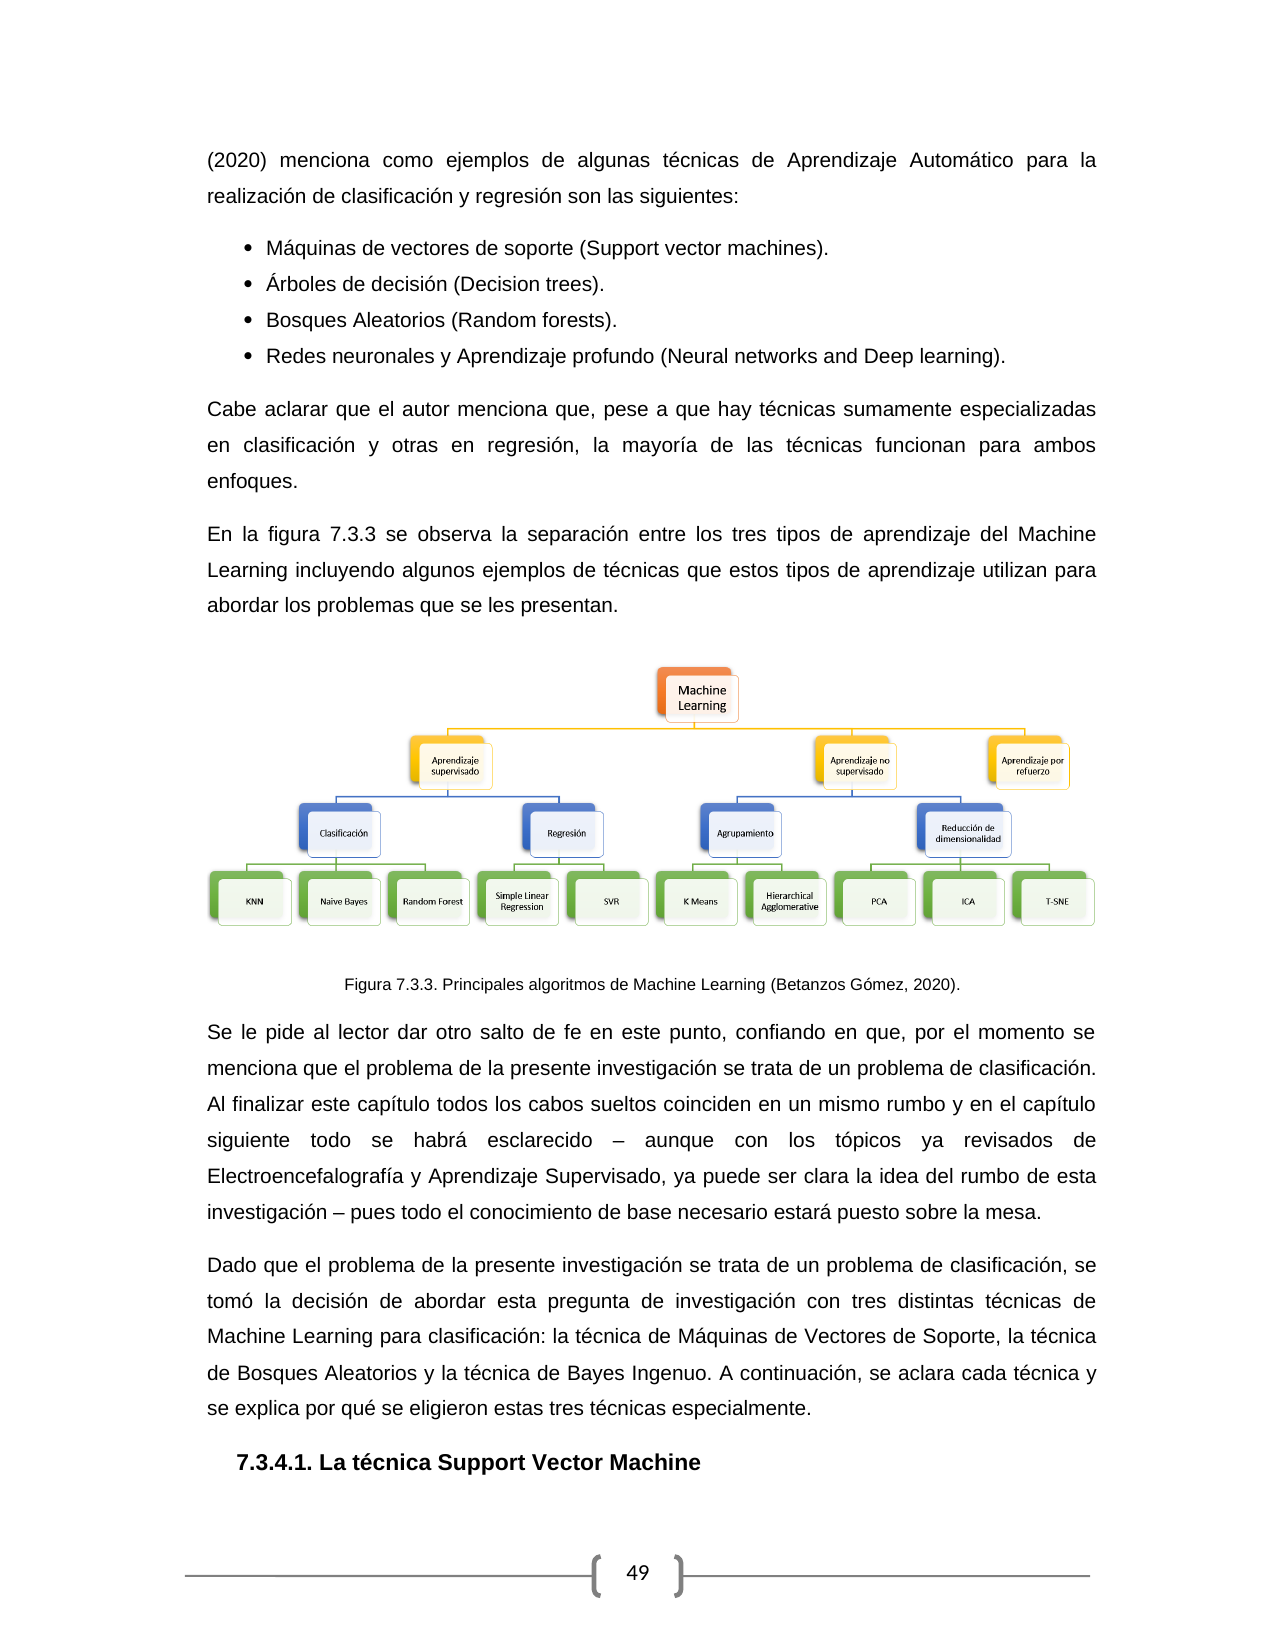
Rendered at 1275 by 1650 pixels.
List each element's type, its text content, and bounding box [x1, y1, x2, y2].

list Máquinas de vectores de soporte (Support vector machines). [244, 236, 1098, 260]
text En la figura 7.3.3 se observa la separación entre los tres tipos de aprendizaje del Machine Learning incluyendo algunos ejemplos de técnicas que estos tipos de aprendizaje utilizan para abordar los problemas que se les presentan. [207, 521, 1098, 617]
text 7.3.4.1. La técnica Support Vector Machine [236, 1449, 1098, 1475]
list Árboles de decisión (Decision trees). [244, 272, 1098, 296]
text Cabe aclarar que el autor menciona que, pese a que hay técnicas sumamente especializadas en clasificación y otras en regresión, la mayoría de las técnicas funcionan para ambos enfoques. [207, 397, 1098, 493]
list Bosques Aleatorios (Random forests). [244, 308, 1098, 332]
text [207, 148, 1098, 207]
picture [206, 646, 1098, 945]
text Dado que el problema de la presente investigación se trata de un problema de clasificación, se tomó la decisión de abordar esta pregunta de investigación con tres distintas técnicas de Machine Learning para clasificación: la técnica de Máquinas de Vectores de Soporte, la técnica de Bosques Aleatorios y la técnica de Bayes Ingenuo. A continuación, se aclara cada técnica y se explica por qué se eligieron estas tres técnicas especialmente. [207, 1252, 1098, 1420]
text Figura 7.3.3. Principales algoritmos de Machine Learning . [207, 975, 1098, 994]
list Redes neuronales y Aprendizaje profundo (Neural networks and Deep learning). [244, 344, 1098, 368]
text Se le pide al lector dar otro salto de fe en este punto, confiando en que, por el momento se menciona que el problema de la presente investigación se trata de un problema de clasificación. Al finalizar este capítulo todos los cabos sueltos coinciden en un mismo rumbo y en el capítulo siguiente todo se habrá esclarecido – aunque con los tópicos ya revisados de Electroencefalografía y Aprendizaje Supervisado, ya puede ser clara la idea del rumbo de esta investigación – pues todo el conocimiento de base necesario estará puesto sobre la mesa. [207, 1020, 1098, 1224]
